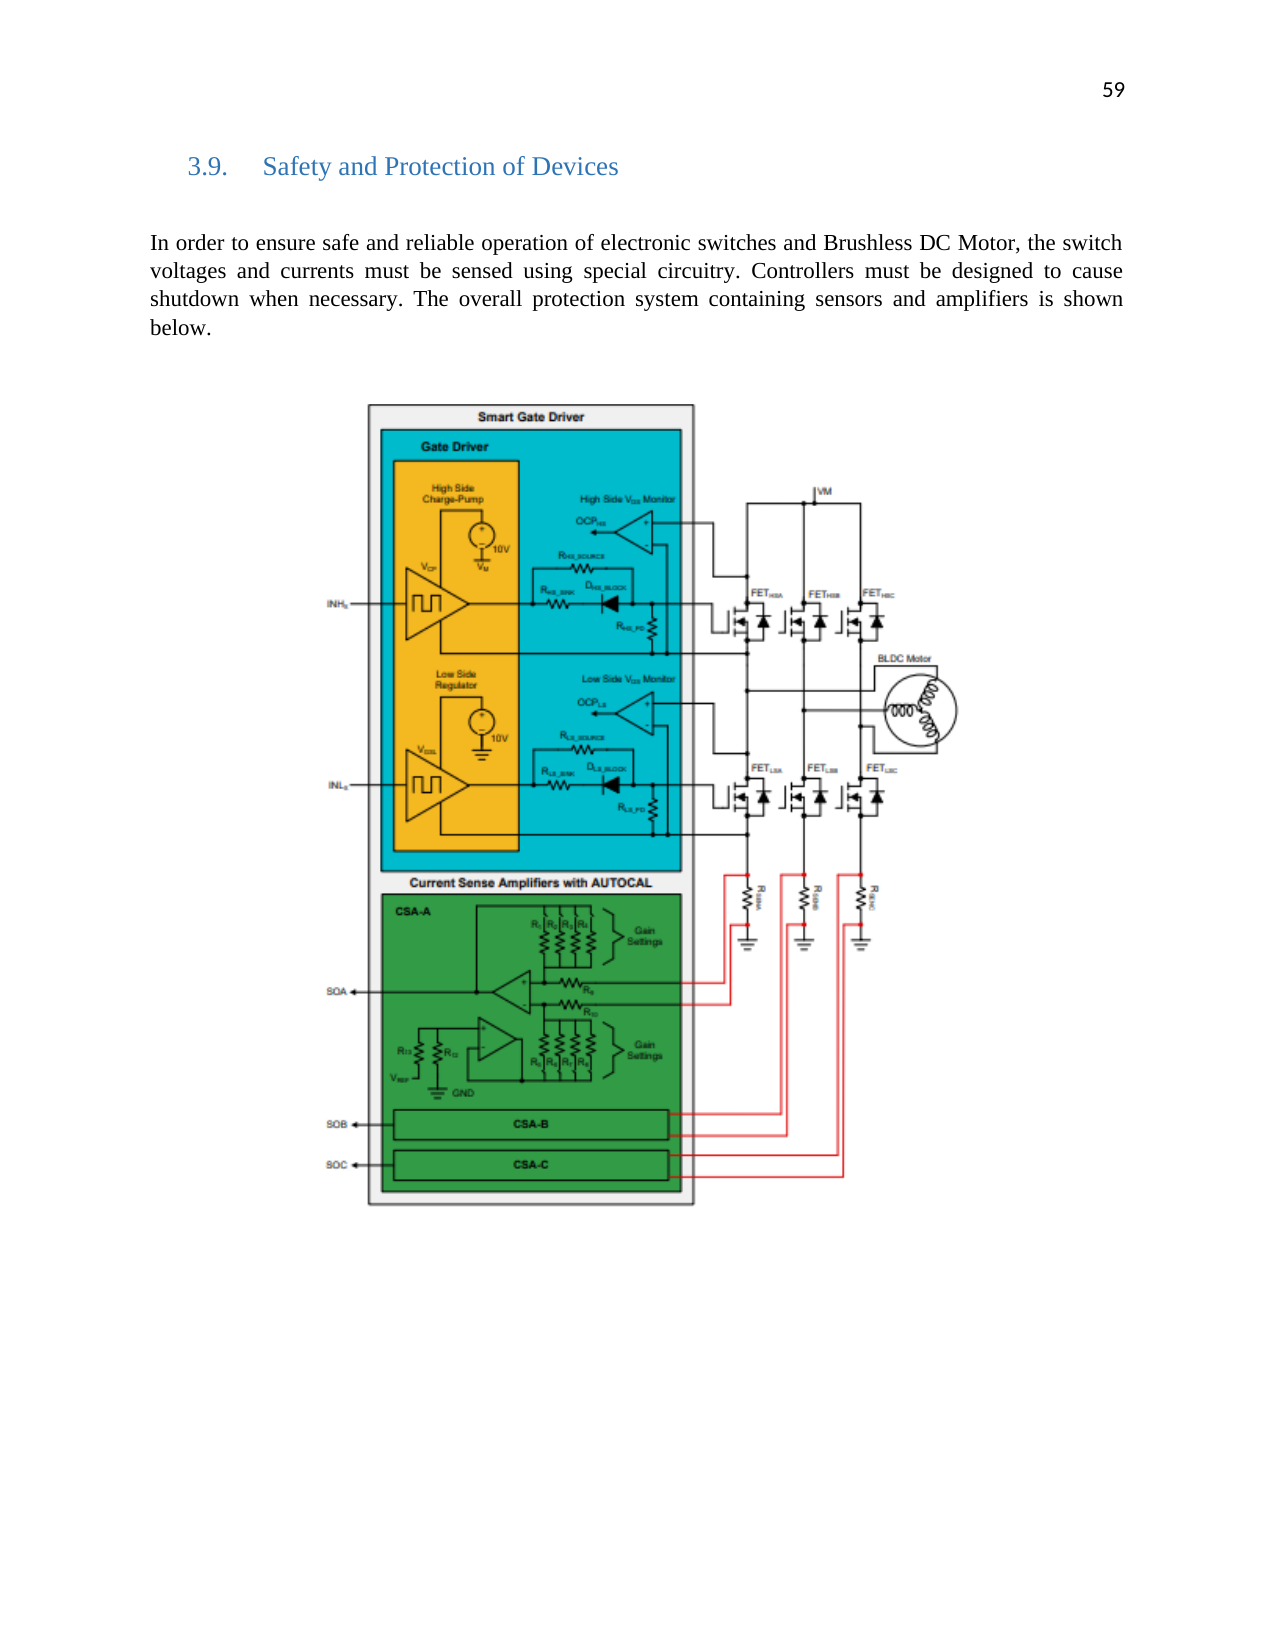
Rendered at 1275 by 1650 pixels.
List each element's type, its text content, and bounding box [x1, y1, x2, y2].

picture [307, 404, 968, 1222]
text In order to ensure safe and reliable operation of electronic switches and Brushless DC Motor, the switch voltages and currents must be sensed using special circuitry. Controllers must be designed to cause shutdown when necessary. The overall protection system containing sensors and amplifiers is shown below. [150, 229, 1125, 340]
subtitle Safety and Protection of Devices [187, 150, 1125, 181]
